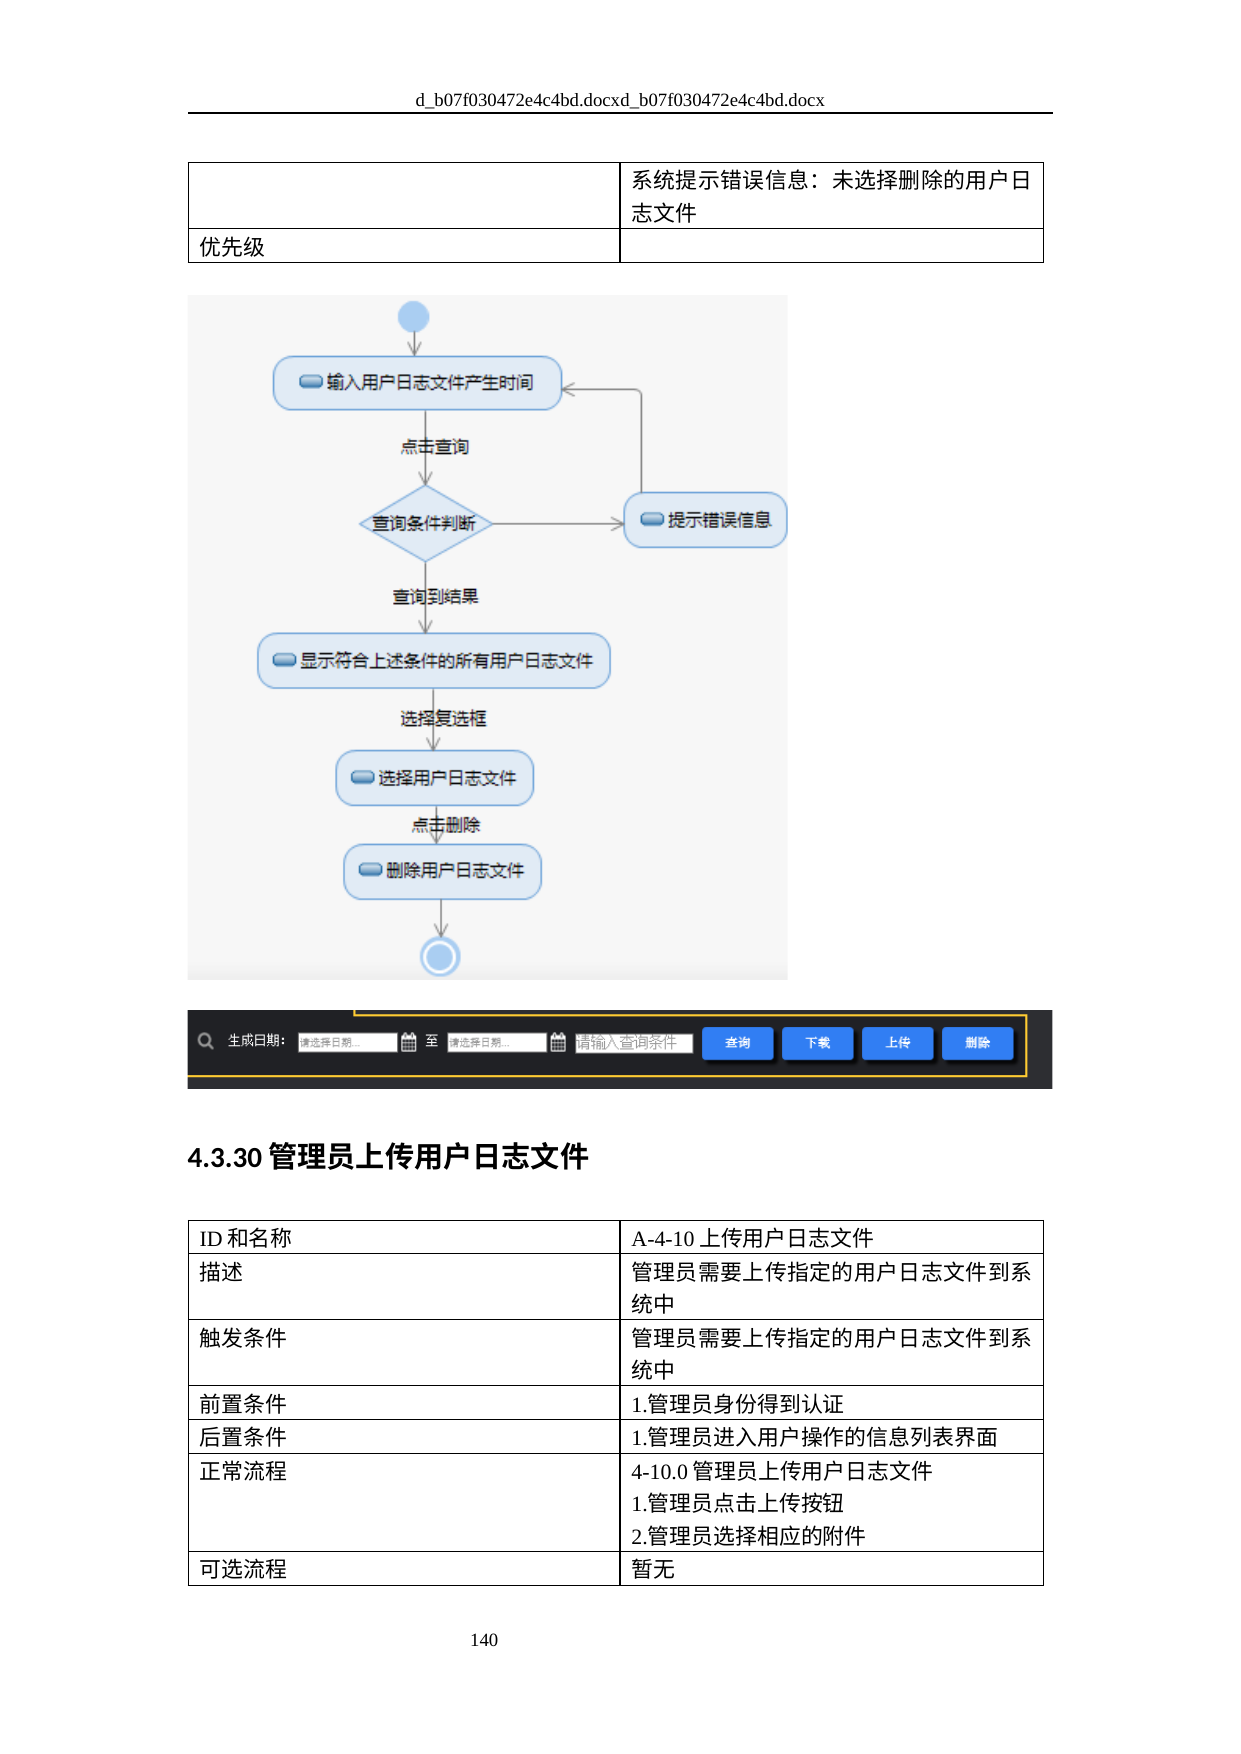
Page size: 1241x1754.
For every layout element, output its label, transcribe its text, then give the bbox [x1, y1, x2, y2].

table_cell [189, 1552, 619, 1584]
picture [187, 1010, 1053, 1089]
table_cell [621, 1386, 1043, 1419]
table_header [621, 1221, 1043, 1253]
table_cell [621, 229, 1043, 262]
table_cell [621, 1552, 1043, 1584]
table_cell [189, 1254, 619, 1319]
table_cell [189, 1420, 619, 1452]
picture [187, 295, 788, 980]
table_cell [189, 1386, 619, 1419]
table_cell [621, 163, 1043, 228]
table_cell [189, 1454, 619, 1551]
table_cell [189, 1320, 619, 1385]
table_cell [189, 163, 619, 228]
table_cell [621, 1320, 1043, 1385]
subtitle 4.3.30管理员上传用户日志文件 [187, 1122, 1053, 1187]
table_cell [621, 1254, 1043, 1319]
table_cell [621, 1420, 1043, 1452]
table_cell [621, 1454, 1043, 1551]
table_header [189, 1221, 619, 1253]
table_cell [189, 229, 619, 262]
